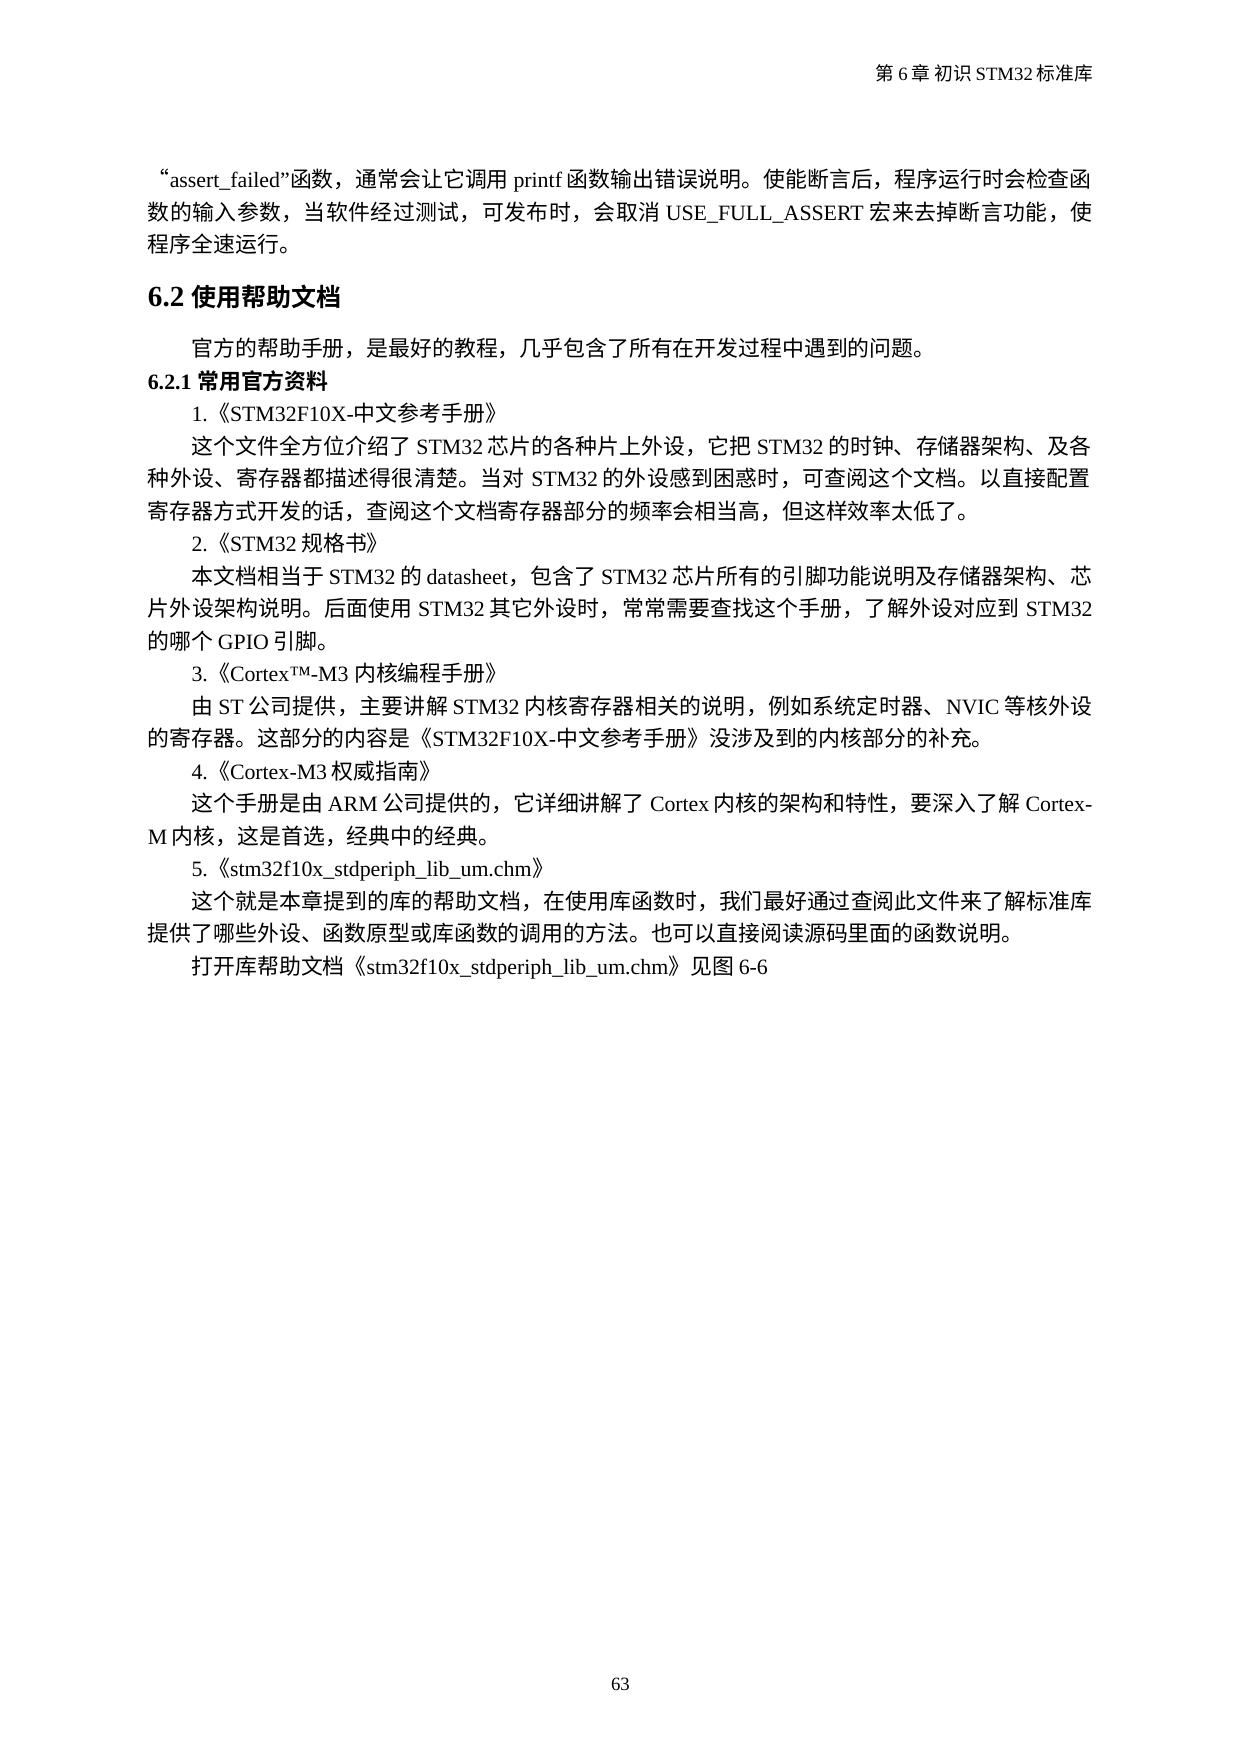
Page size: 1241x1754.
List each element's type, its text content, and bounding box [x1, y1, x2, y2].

text 4.《Cortex-M3权威指南》 [148, 753, 1092, 786]
text 5.《stm32f10x_stdperiph_lib_um.chm》 [148, 851, 1092, 883]
text 由ST公司提供，主要讲解STM32内核寄存器相关的说明，例如系统定时器、NVIC等核外设的寄存器。这部分的内容是《STM32F10X-中文参考手册》没涉及到的内核部分的补充。 [148, 688, 1092, 753]
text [148, 162, 1092, 259]
text 这个手册是由ARM公司提供的，它详细讲解了Cortex内核的架构和特性，要深入了解Cortex-M内核，这是首选，经典中的经典。 [148, 786, 1092, 851]
subtitle 使用帮助文档 [148, 263, 1092, 328]
subtitle 常用官方资料 [148, 363, 1092, 396]
text 本文档相当于STM32的datasheet，包含了STM32芯片所有的引脚功能说明及存储器架构、芯片外设架构说明。后面使用STM32其它外设时，常常需要查找这个手册，了解外设对应到STM32的哪个GPIO引脚。 [148, 558, 1092, 656]
text 这个就是本章提到的库的帮助文档，在使用库函数时，我们最好通过查阅此文件来了解标准库提供了哪些外设、函数原型或库函数的调用的方法。也可以直接阅读源码里面的函数说明。 [148, 883, 1092, 948]
text 1.《STM32F10X-中文参考手册》 [148, 396, 1092, 428]
text 2.《STM32规格书》 [148, 526, 1092, 558]
text 打开库帮助文档《stm32f10x_stdperiph_lib_um.chm》见图6-6 [148, 948, 1092, 981]
text 这个文件全方位介绍了STM32芯片的各种片上外设，它把STM32的时钟、存储器架构、及各种外设、寄存器都描述得很清楚。当对STM32的外设感到困惑时，可查阅这个文档。以直接配置寄存器方式开发的话，查阅这个文档寄存器部分的频率会相当高，但这样效率太低了。 [148, 428, 1092, 526]
text 3.《Cortex™-M3 内核编程手册》 [148, 656, 1092, 688]
text 官方的帮助手册，是最好的教程，几乎包含了所有在开发过程中遇到的问题。 [148, 331, 1092, 363]
